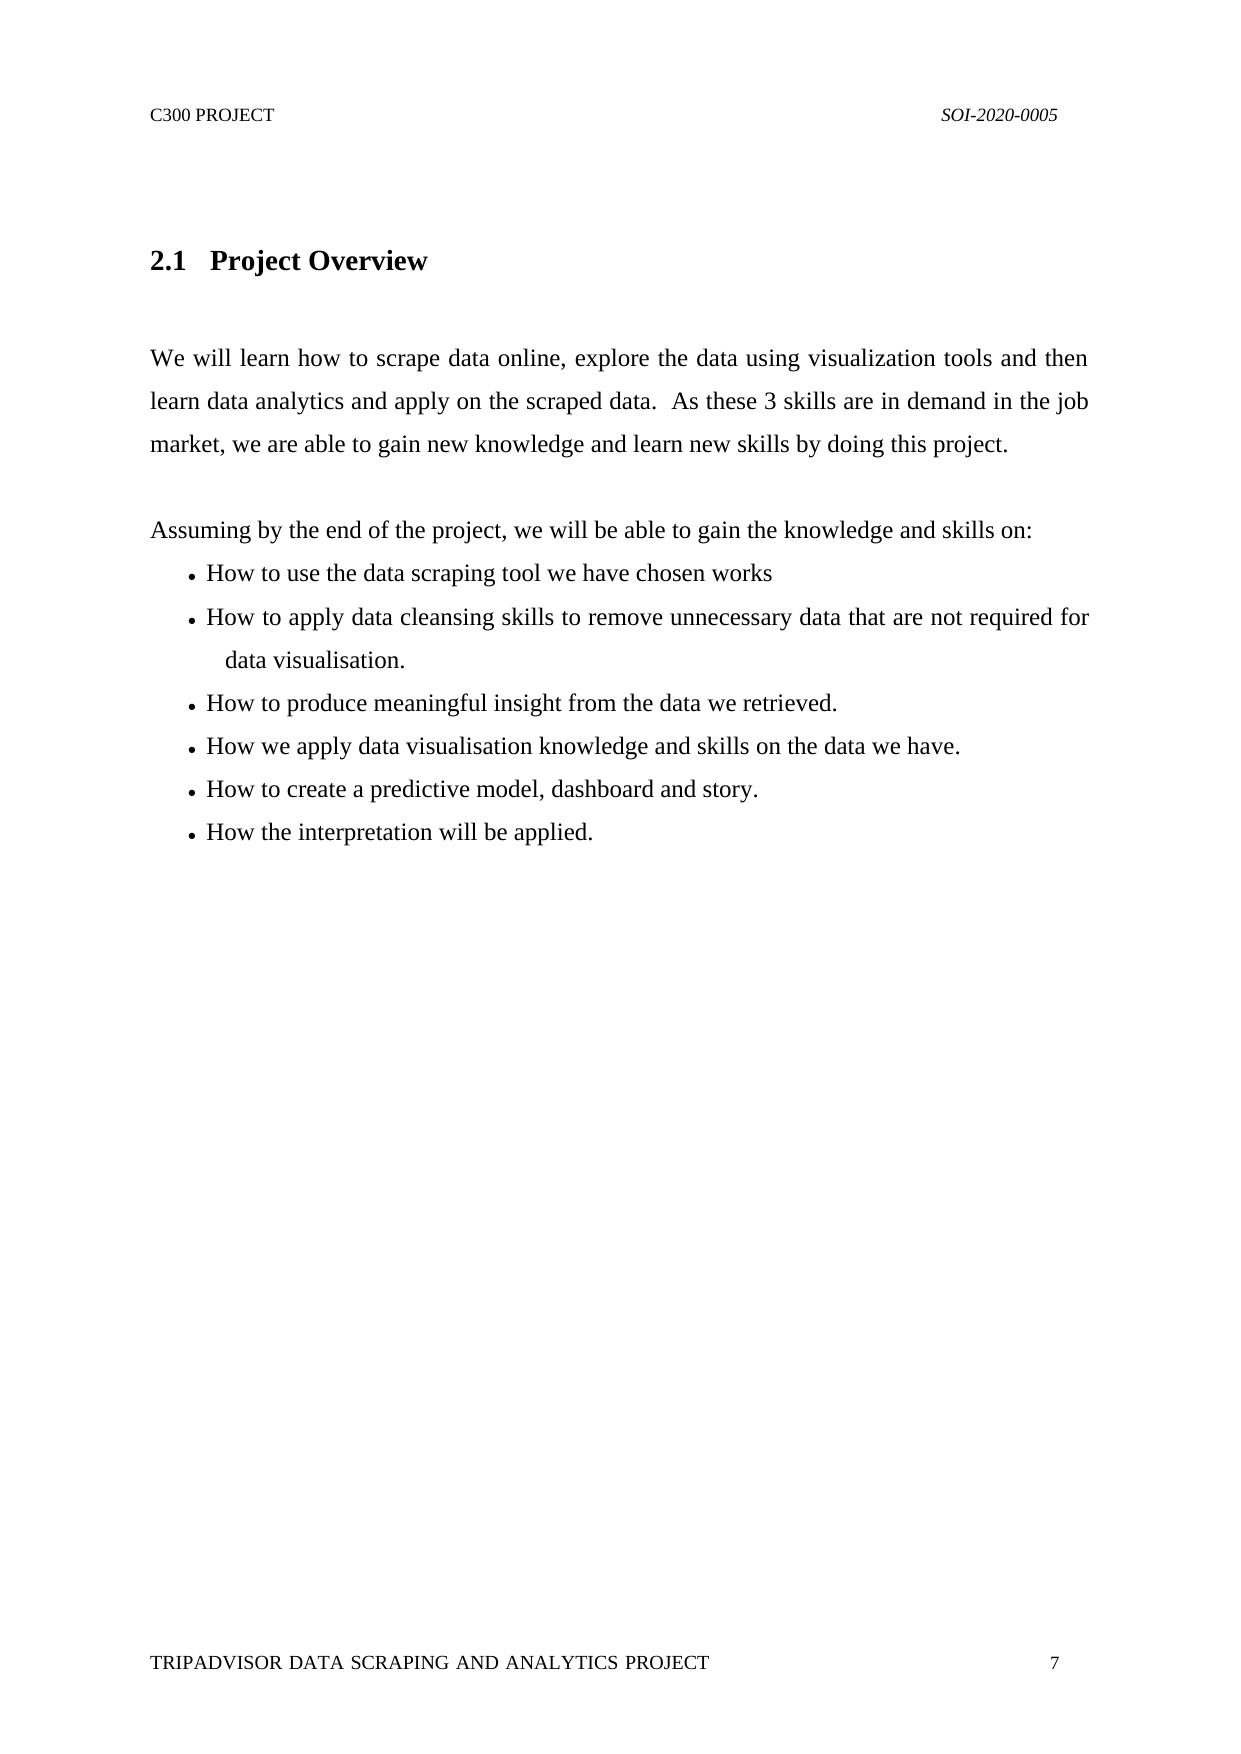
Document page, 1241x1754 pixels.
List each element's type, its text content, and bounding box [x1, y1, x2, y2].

subtitle Project Overview [150, 243, 1090, 277]
list How to produce meaningful insight from the data we retrieved. [187, 688, 1090, 717]
list How to create a predictive model, dashboard and story. [187, 774, 1090, 803]
list How we apply data visualisation knowledge and skills on the data we have. [187, 731, 1090, 760]
list How to use the data scraping tool we have chosen works [187, 558, 1090, 587]
text We will learn how to scrape data online, explore the data using visualization tools and then learn data analytics and apply on the scraped data. As these 3 skills are in demand in the job market, we are able to gain new knowledge and learn new skills by doing this project. [150, 343, 1090, 458]
list How the interpretation will be applied. [187, 817, 1090, 846]
text Assuming by the end of the project, we will be able to gain the knowledge and skills on: [150, 515, 1090, 544]
list How to apply data cleansing skills to remove unnecessary data that are not required for data visualisation. [187, 602, 1090, 673]
